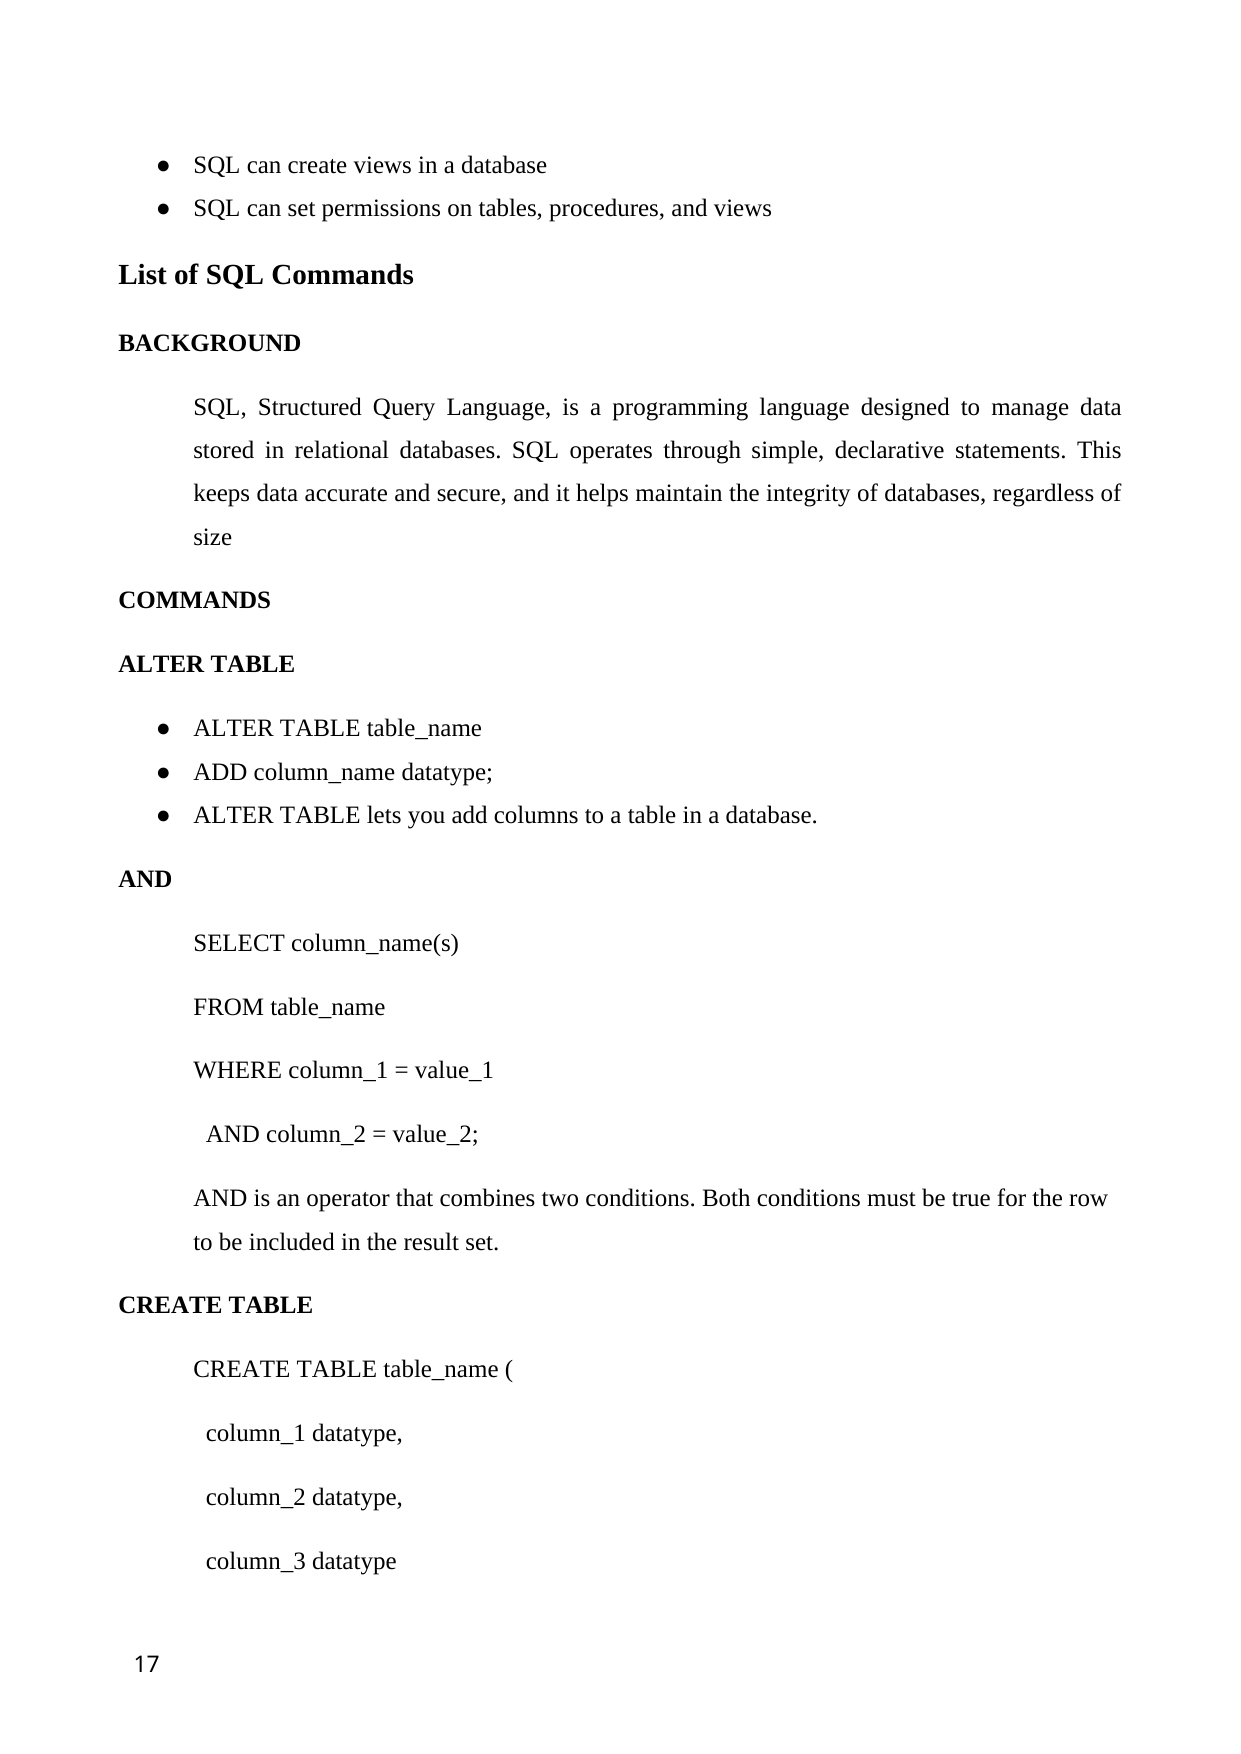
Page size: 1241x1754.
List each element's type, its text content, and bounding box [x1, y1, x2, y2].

text FROM table_name [193, 992, 1122, 1020]
list ADD column_name datatype; [156, 757, 1122, 785]
text AND column_2 = value_2; [193, 1119, 1122, 1148]
list SQL can create views in a database [156, 150, 1122, 179]
text WHERE column_1 = value_1 [193, 1056, 1122, 1084]
text List of SQL Commands [118, 257, 1122, 291]
text COMMANDS [118, 586, 1122, 614]
list SQL can set permissions on tables, procedures, and views [156, 193, 1122, 222]
text SELECT column_name(s) [118, 928, 1122, 956]
text column_2 datatype, [193, 1482, 1122, 1511]
text BACKGROUND [118, 328, 1122, 357]
text column_3 datatype [193, 1546, 1122, 1575]
text CREATE TABLE [118, 1291, 1122, 1319]
list ALTER TABLE table_name [156, 713, 1122, 742]
text column_1 datatype, [193, 1418, 1122, 1447]
text AND [118, 864, 1122, 892]
text SQL, Structured Query Language, is a programming language designed to manage data stored in relational databases. SQL operates through simple, declarative statements. This keeps data accurate and secure, and it helps maintain the integrity of databases, regardless of size [193, 392, 1122, 550]
text CREATE TABLE table_name ( [118, 1354, 1122, 1383]
list ALTER TABLE lets you add columns to a table in a database. [156, 800, 1122, 828]
text ALTER TABLE [118, 649, 1122, 678]
text AND is an operator that combines two conditions. Both conditions must be true for the row to be included in the result set. [193, 1183, 1122, 1255]
